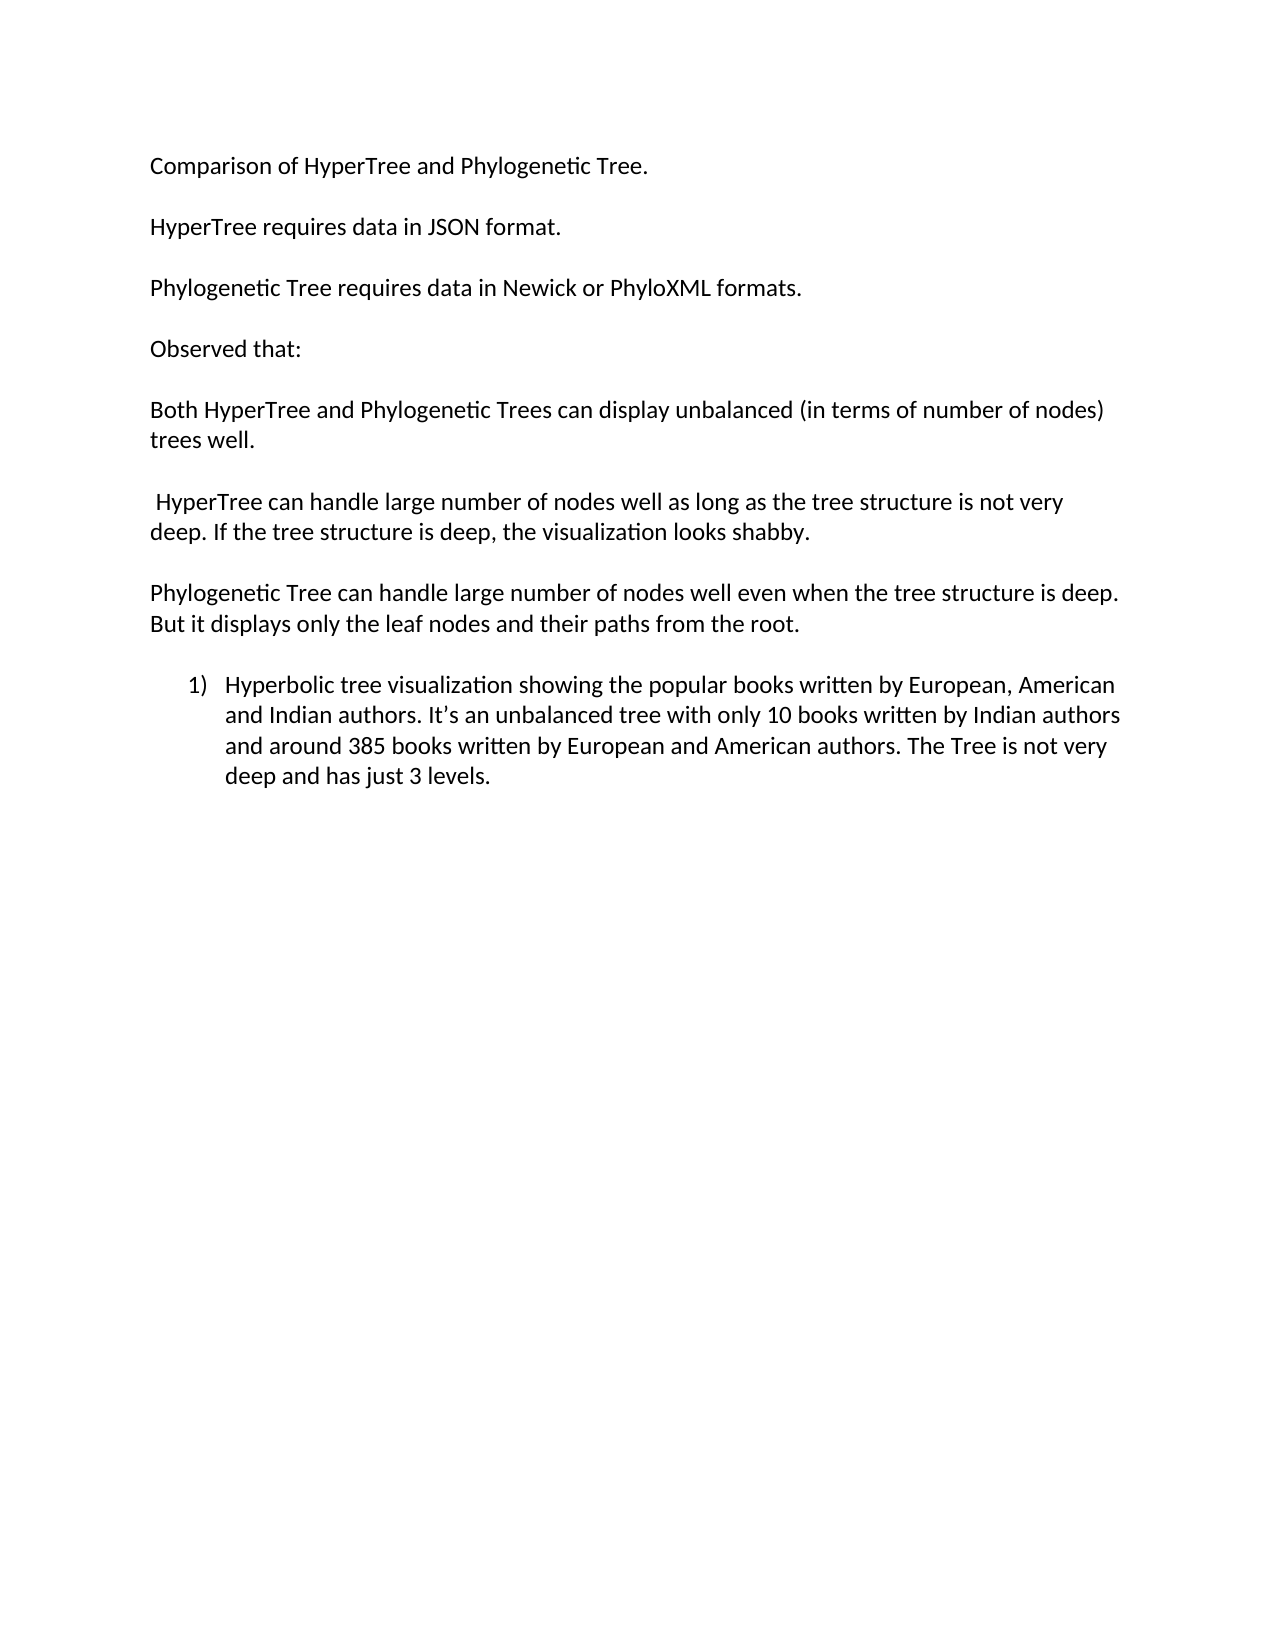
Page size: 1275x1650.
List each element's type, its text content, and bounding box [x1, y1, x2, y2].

text Phylogenetic Tree requires data in Newick or PhyloXML formats. [150, 272, 1125, 303]
text Comparison of HyperTree and Phylogenetic Tree. [150, 150, 1125, 181]
text Observed that: [150, 333, 1125, 364]
text Phylogenetic Tree can handle large number of nodes well even when the tree structure is deep. But it displays only the leaf nodes and their paths from the root. [150, 577, 1125, 638]
text HyperTree can handle large number of nodes well as long as the tree structure is not very deep. If the tree structure is deep, the visualization looks shabby. [150, 486, 1125, 547]
text HyperTree requires data in JSON format. [150, 211, 1125, 242]
list Hyperbolic tree visualization showing the popular books written by European, American and Indian authors. It’s an unbalanced tree with only 10 books written by Indian authors and around 385 books written by European and American authors. The Tree is not very deep and has just 3 levels. [187, 669, 1125, 791]
text Both HyperTree and Phylogenetic Trees can display unbalanced (in terms of number of nodes) trees well. [150, 394, 1125, 455]
